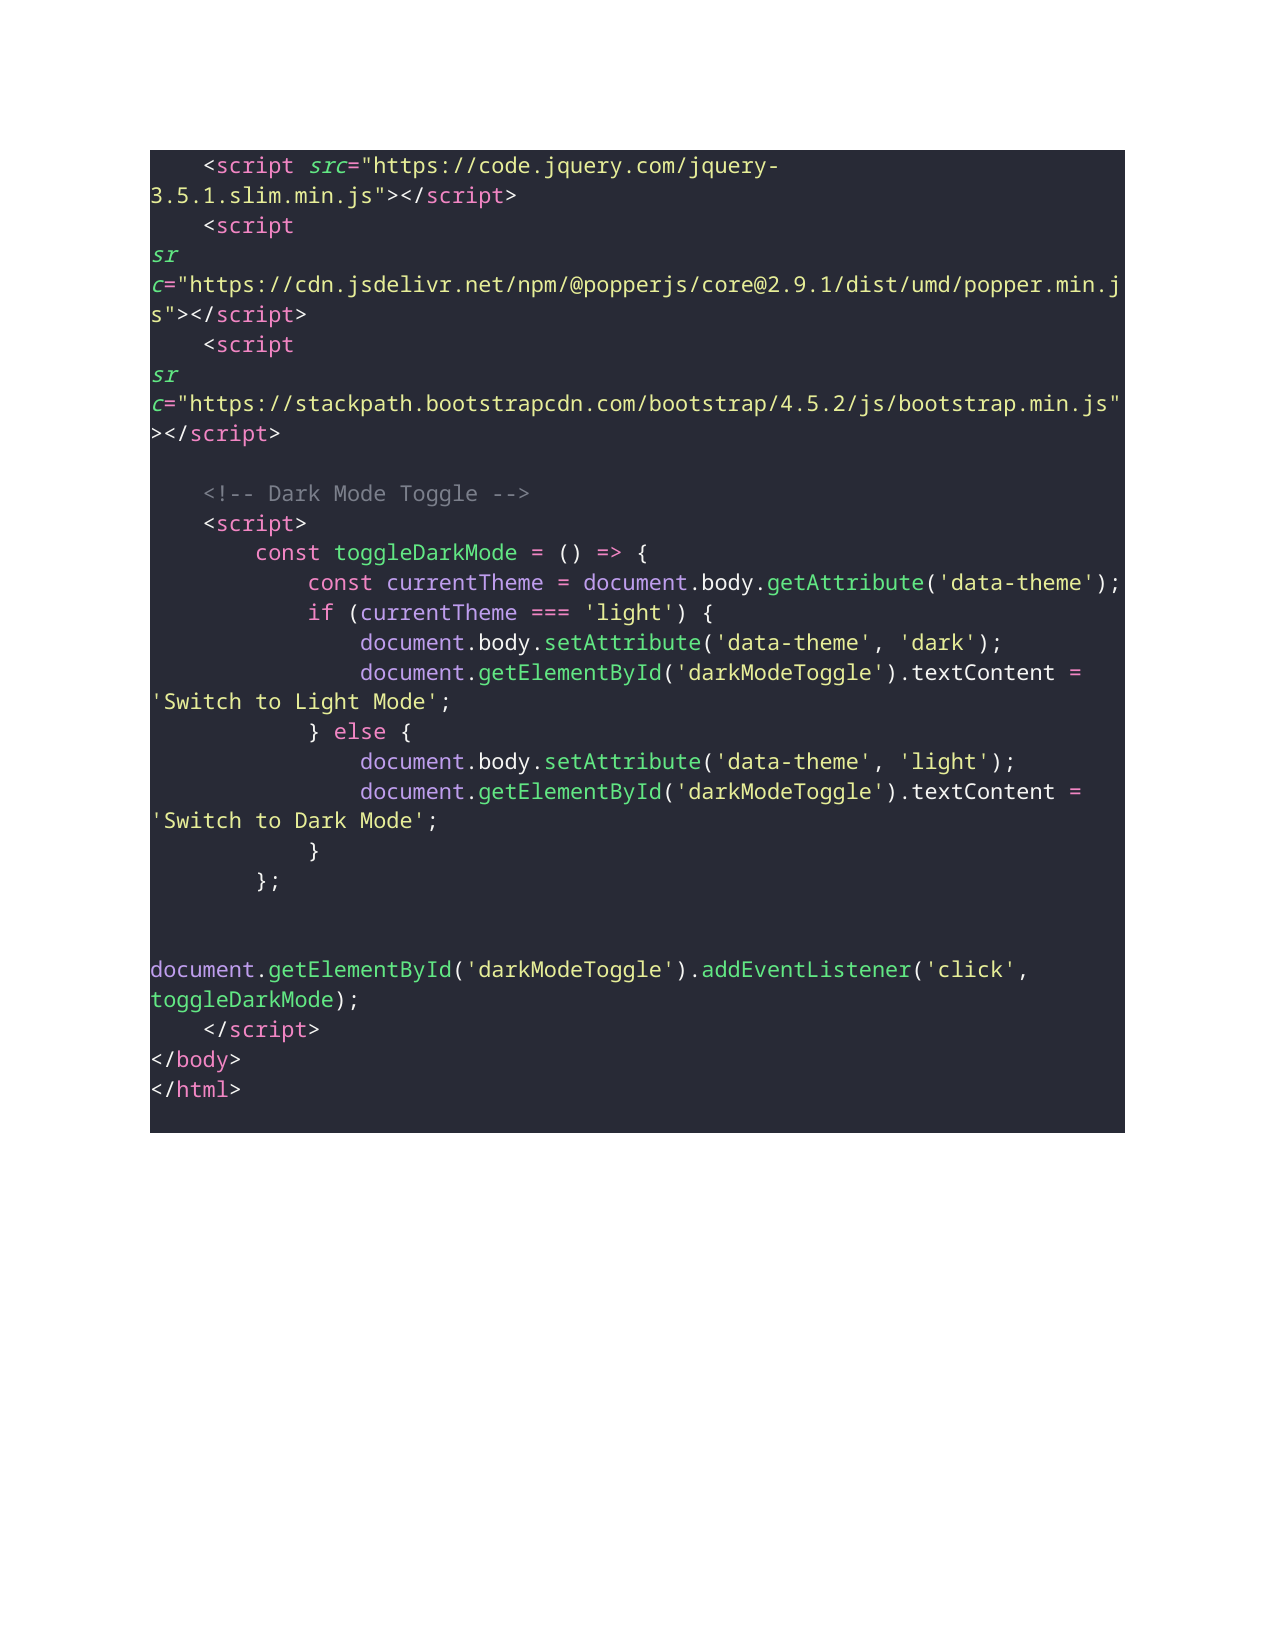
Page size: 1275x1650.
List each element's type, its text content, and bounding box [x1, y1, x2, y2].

text <script src="https://cdn.jsdelivr.net/npm/@popperjs/core@2.9.1/dist/umd/popper.min.js"></script> [150, 209, 1125, 329]
text document.body.setAttribute('data-theme', 'light'); [150, 746, 1125, 776]
text const toggleDarkMode = () => { [150, 537, 1125, 567]
text } else { [150, 716, 1125, 746]
text <script src="https://stackpath.bootstrapcdn.com/bootstrap/4.5.2/js/bootstrap.min.js"></script> [150, 329, 1125, 448]
text if (currentTheme === 'light') { [150, 597, 1125, 627]
text <script src="https://code.jquery.com/jquery-3.5.1.slim.min.js"></script> [150, 150, 1125, 209]
text <!-- Dark Mode Toggle --> [150, 478, 1125, 507]
text document.getElementById('darkModeToggle').textContent = 'Switch to Dark Mode'; [150, 776, 1125, 835]
text <script> [150, 507, 1125, 537]
text </script> [150, 1014, 1125, 1044]
text </html> [150, 1073, 1125, 1103]
text document.getElementById('darkModeToggle').textContent = 'Switch to Light Mode'; [150, 656, 1125, 716]
text </body> [150, 1044, 1125, 1073]
text document.body.setAttribute('data-theme', 'dark'); [150, 627, 1125, 656]
text const currentTheme = document.body.getAttribute('data-theme'); [150, 567, 1125, 597]
text } [150, 835, 1125, 865]
text }; [150, 865, 1125, 895]
text document.getElementById('darkModeToggle').addEventListener('click', toggleDarkMode); [150, 924, 1125, 1014]
